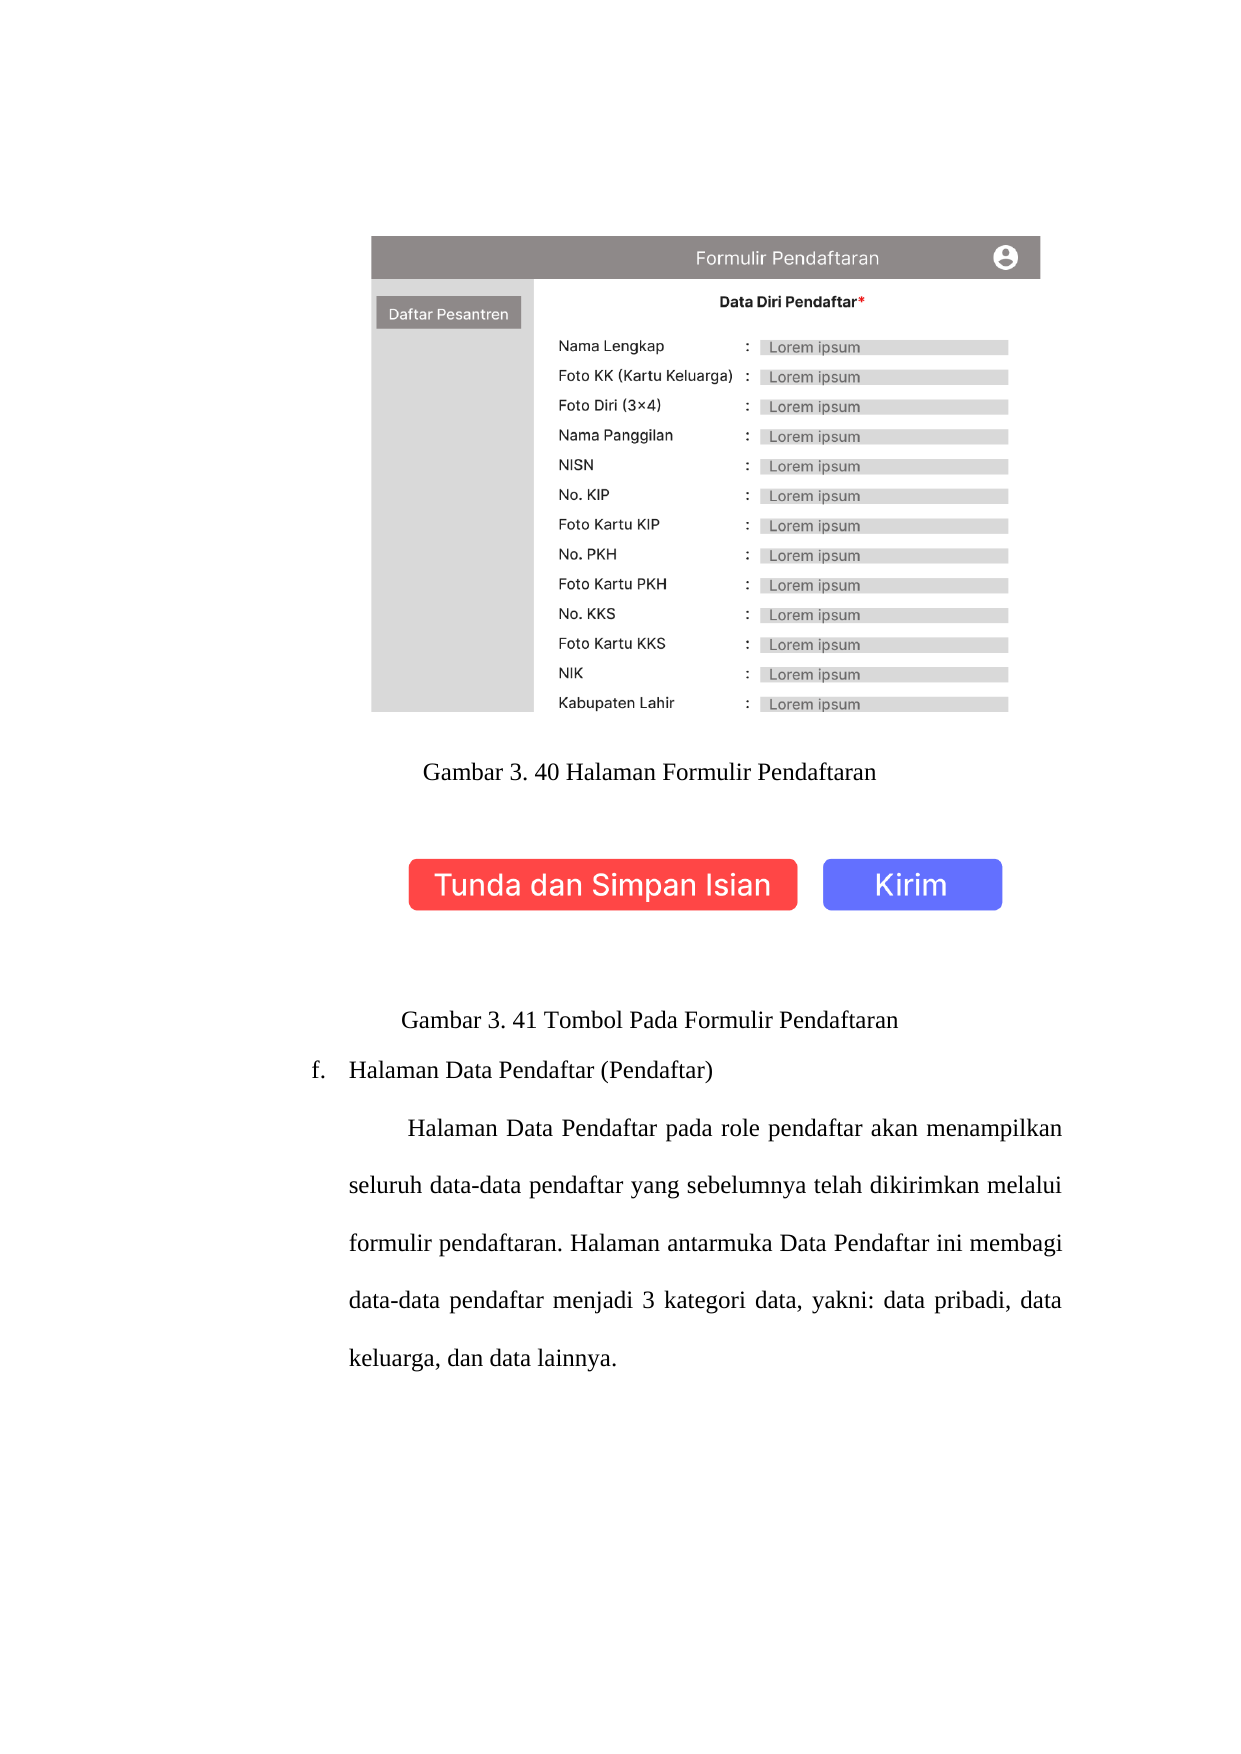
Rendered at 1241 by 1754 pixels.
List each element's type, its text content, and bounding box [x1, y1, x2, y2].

picture [371, 807, 1041, 961]
picture [371, 236, 1041, 712]
text Gambar 3. 40 Halaman Formulir Pendaftaran [236, 757, 1063, 786]
list Halaman Data Pendaftar pada role pendaftar akan menampilkan seluruh data-data pendaftar yang sebelumnya telah dikirimkan melalui formulir pendaftaran. Halaman antarmuka Data Pendaftar ini membagi data-data pendaftar menjadi 3 kategori data, yakni: data pribadi, data keluarga, dan data lainnya. [348, 1113, 1063, 1371]
text Gambar 3. 41 Tombol Pada Formulir Pendaftaran [236, 1006, 1063, 1034]
list Halaman Data Pendaftar (Pendaftar) [311, 1055, 1063, 1084]
